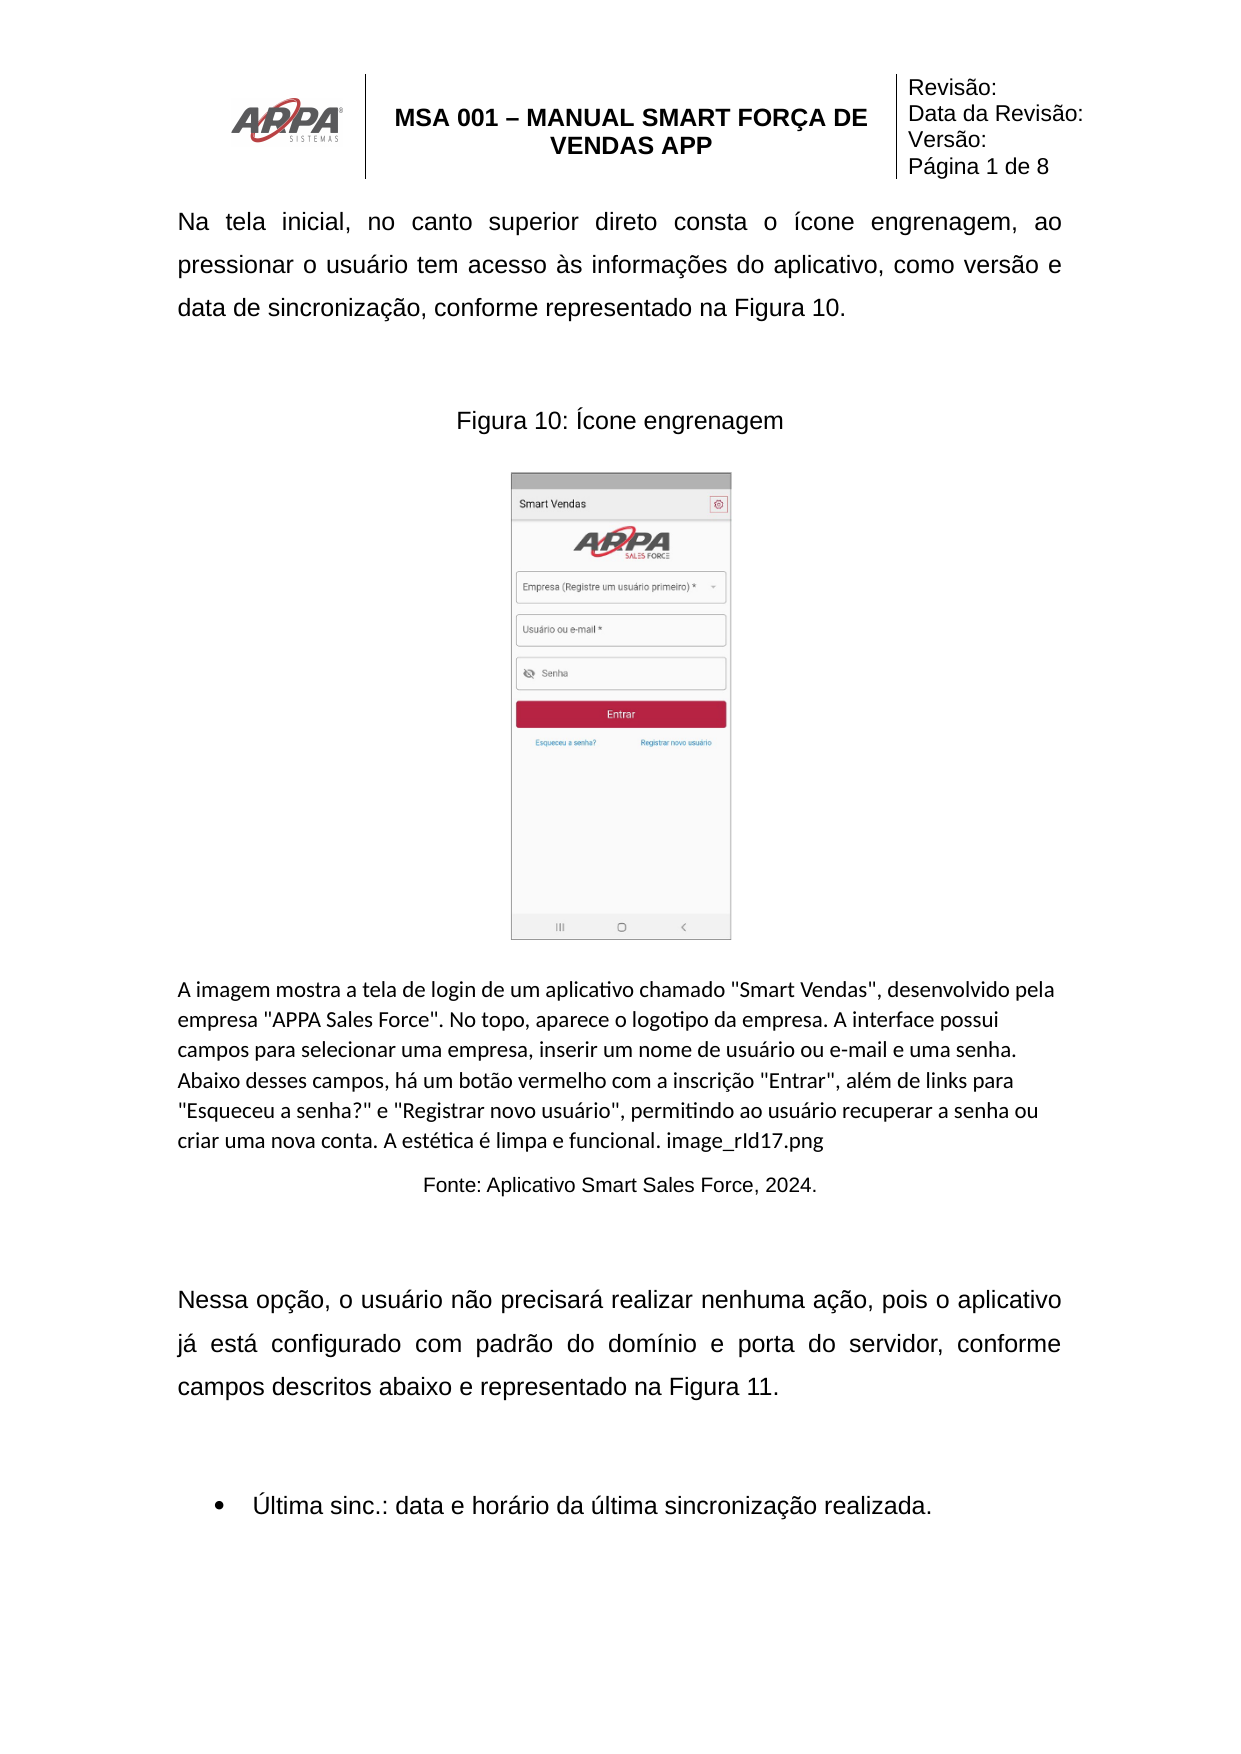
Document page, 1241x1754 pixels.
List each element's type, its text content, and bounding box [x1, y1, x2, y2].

picture [503, 465, 737, 945]
text A imagem mostra a tela de login de um aplicativo chamado "Smart Vendas", desenvolvido pela empresa "APPA Sales Force". No topo, aparece o logotipo da empresa. A interface possui campos para selecionar uma empresa, inserir um nome de usuário ou e-mail e uma senha. Abaixo desses campos, há um botão vermelho com a inscrição "Entrar", além de links para "Esqueceu a senha?" e "Registrar novo usuário", permitindo ao usuário recuperar a senha ou criar uma nova conta. A estética é limpa e funcional. image_rId17.png [177, 975, 1063, 1154]
text Figura 10: Ícone engrenagem [177, 406, 1063, 434]
text Fonte: Aplicativo Smart Sales Force, 2024. [177, 1173, 1063, 1197]
text Nessa opção, o usuário não precisará realizar nenhuma ação, pois o aplicativo já está configurado com padrão do domínio e porta do servidor, conforme campos descritos abaixo e representado na Figura 11. [177, 1285, 1063, 1400]
picture [231, 98, 343, 147]
list Última sinc.: data e horário da última sincronização realizada. [215, 1491, 1063, 1520]
text Na tela inicial, no canto superior direto consta o ícone engrenagem, ao pressionar o usuário tem acesso às informações do aplicativo, como versão e data de sincronização, conforme representado na Figura 10. [177, 207, 1063, 322]
